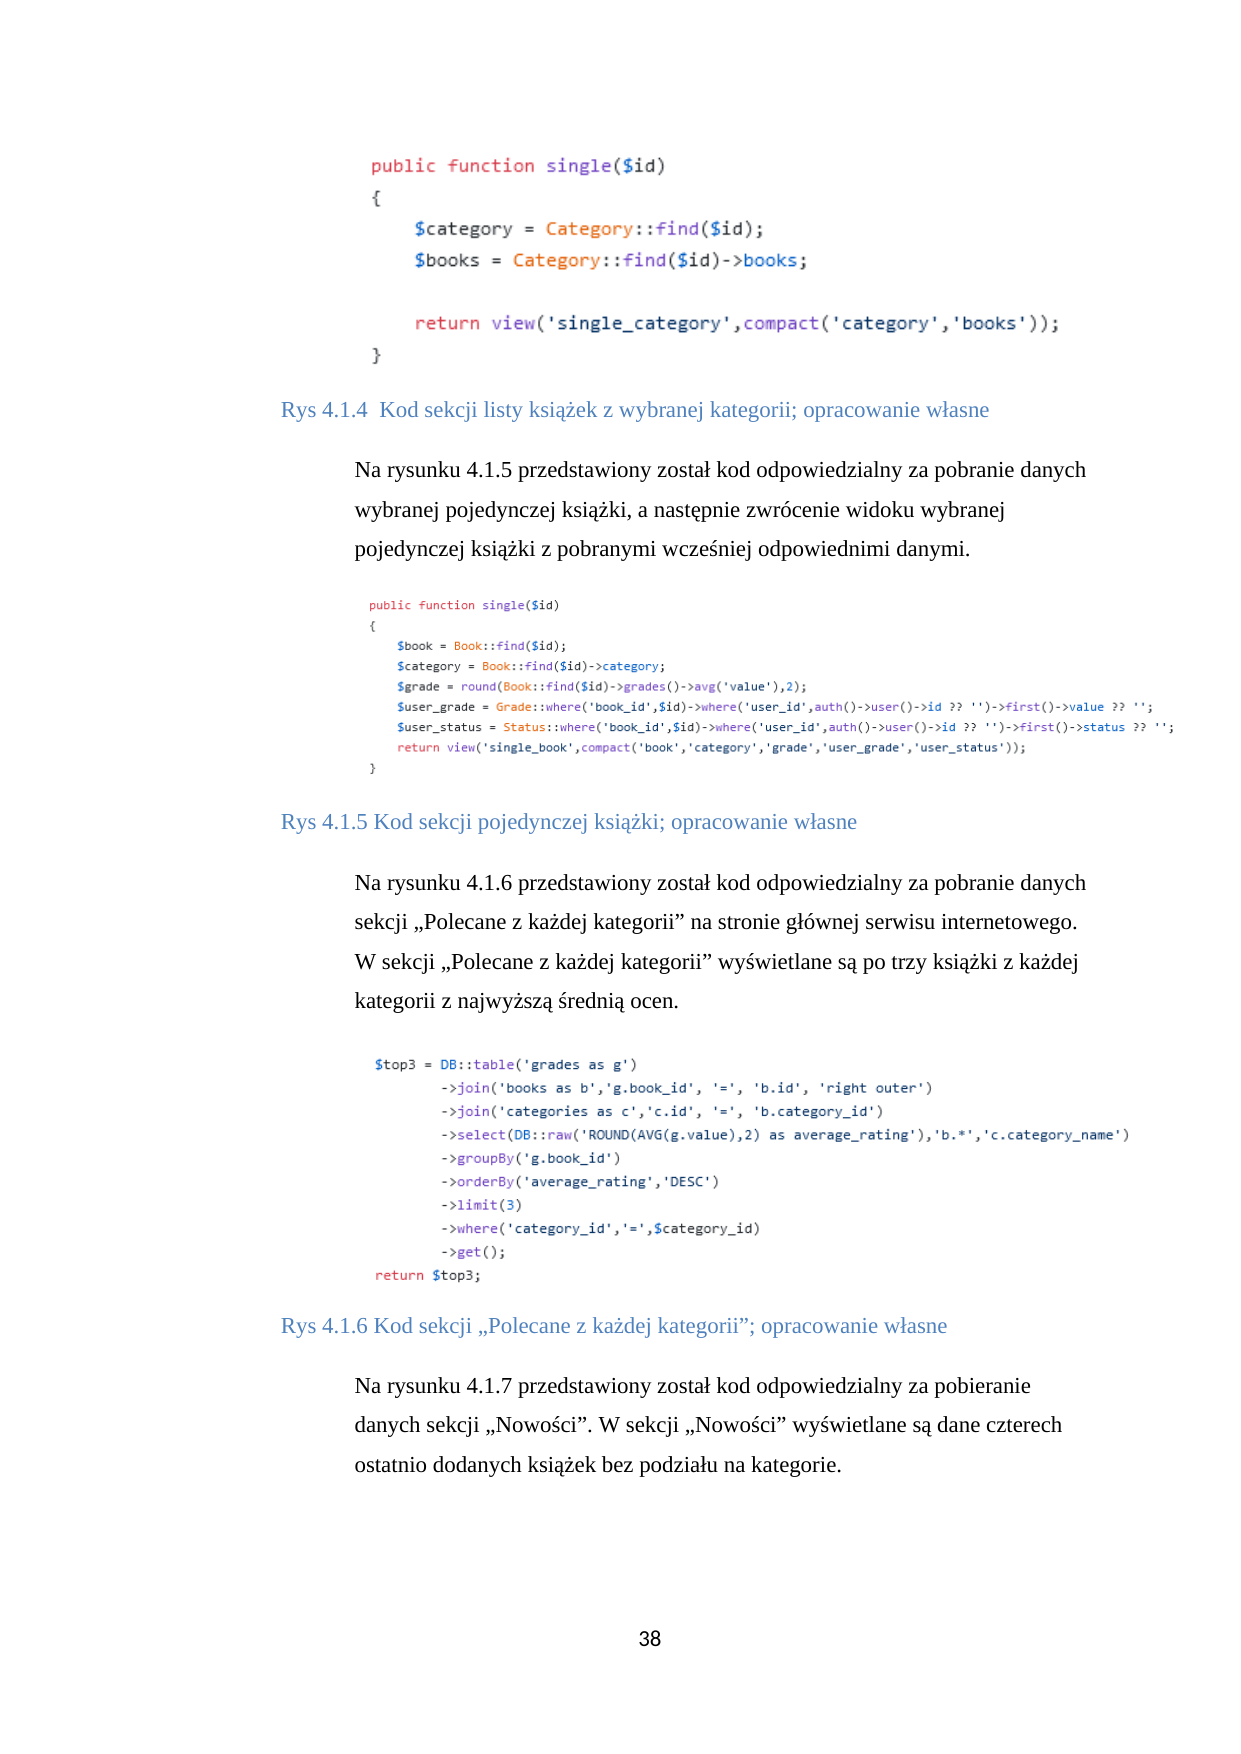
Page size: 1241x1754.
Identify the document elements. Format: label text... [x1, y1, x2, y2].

text Rys 4.1.6 Kod sekcji „Polecane z każdej kategorii”; opracowanie własne [207, 1312, 1092, 1338]
text Na rysunku 4.1.5 przedstawiony został kod odpowiedzialny za pobranie danych wybranej pojedynczej książki, a następnie zwrócenie widoku wybranej pojedynczej książki z pobranymi wcześniej odpowiednimi danymi. [354, 457, 1092, 562]
picture [354, 1047, 1149, 1287]
text Na rysunku 4.1.6 przedstawiony został kod odpowiedzialny za pobranie danych sekcji „Polecane z każdej kategorii” na stronie głównej serwisu internetowego. W sekcji „Polecane z każdej kategorii” wyświetlane są po trzy książki z każdej kategorii z najwyższą średnią ocen. [354, 869, 1092, 1013]
text Na rysunku 4.1.7 przedstawiony został kod odpowiedzialny za pobieranie danych sekcji „Nowości”. W sekcji „Nowości” wyświetlane są dane czterech ostatnio dodanych książek bez podziału na kategorie. [354, 1372, 1092, 1477]
text Rys 4.1.5 Kod sekcji pojedynczej książki; opracowanie własne [207, 808, 1092, 835]
picture [354, 147, 1122, 372]
text Rys 4.1.4 Kod sekcji listy książek z wybranej kategorii; opracowanie własne [207, 396, 1092, 423]
picture [354, 595, 1180, 784]
